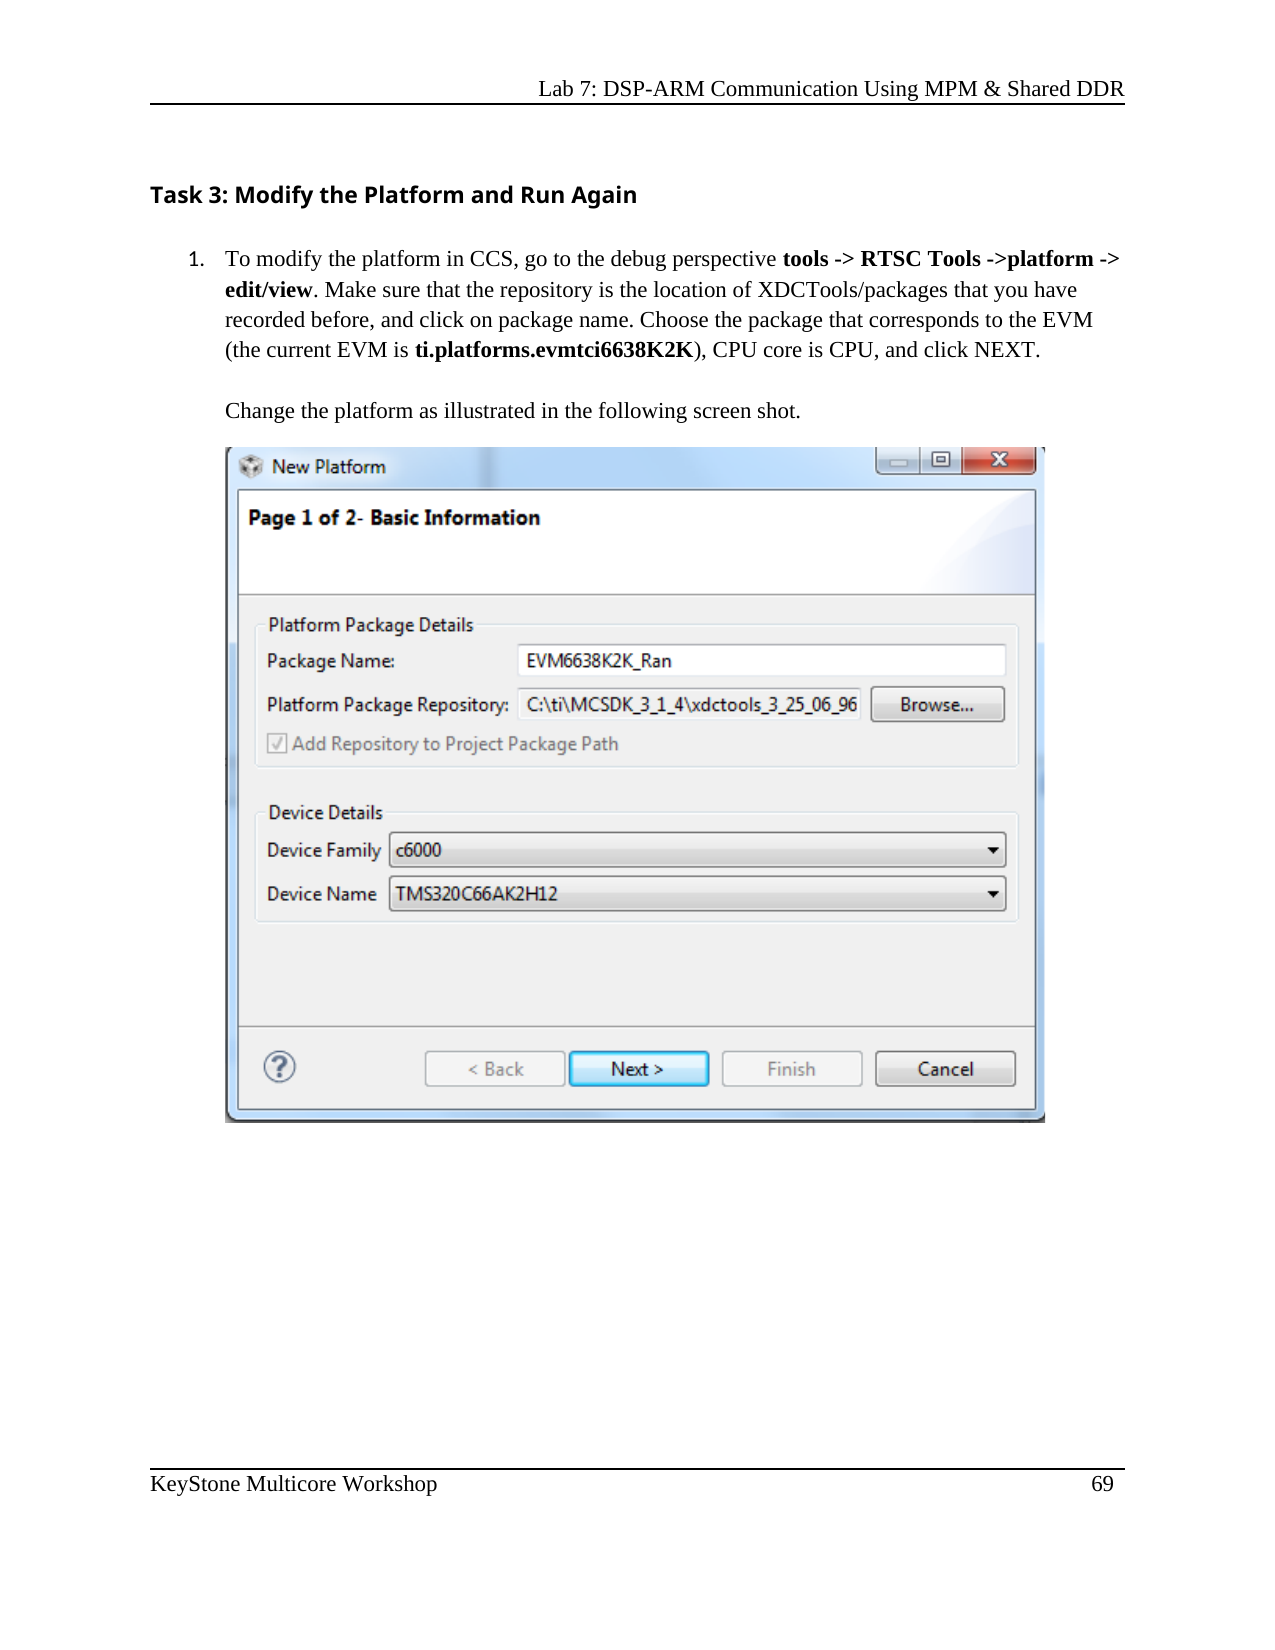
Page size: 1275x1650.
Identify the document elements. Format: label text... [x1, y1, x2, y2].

subtitle Task 3: Modify the Platform and Run Again [150, 178, 1125, 210]
picture [225, 447, 1046, 1123]
list To modify the platform in CCS, go to the debug perspective tools -> RTSC Tools ->platform -> edit/view. Make sure that the repository is the location of XDCTools/packages that you have recorded before, and click on package name. Choose the package that corresponds to the EVM (the current EVM is ti.platforms.evmtci6638K2K), CPU core is CPU, and click NEXT. Change the platform as illustrated in the following screen shot. [187, 244, 1125, 423]
